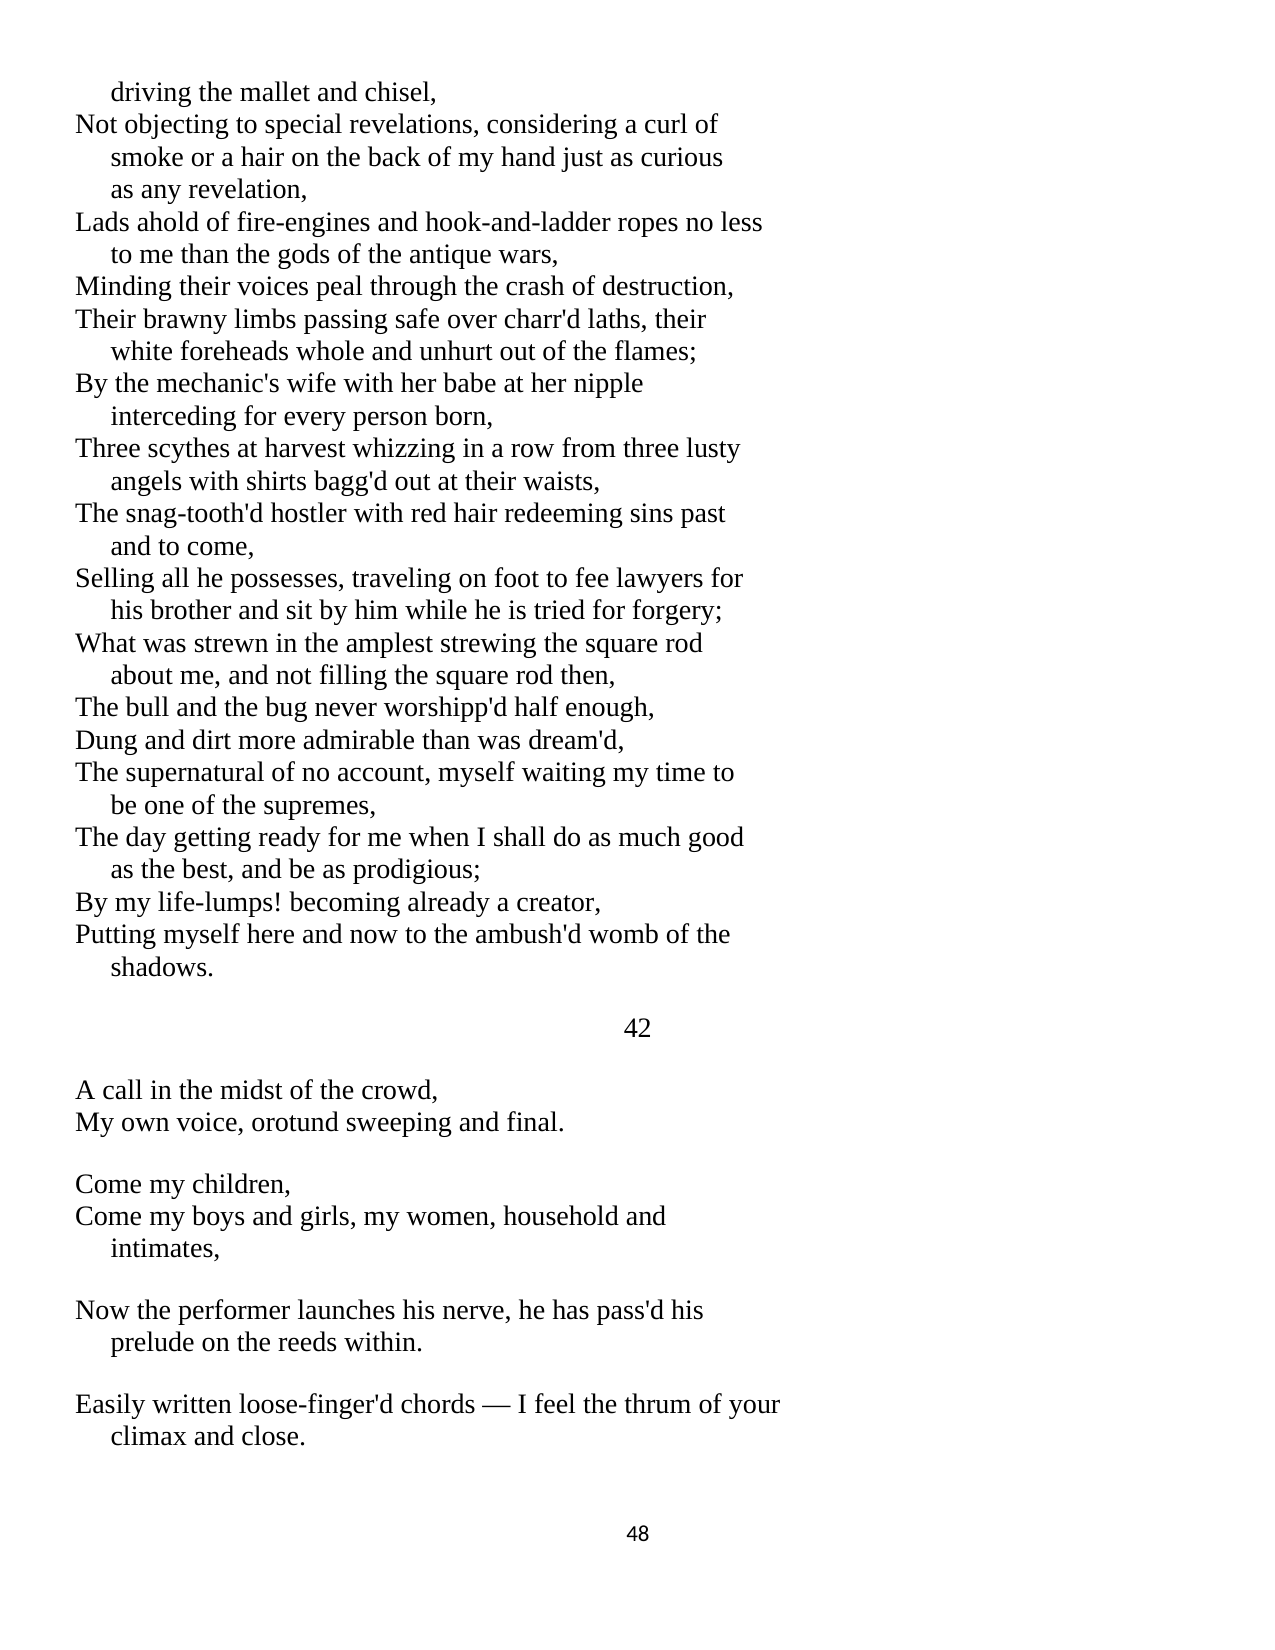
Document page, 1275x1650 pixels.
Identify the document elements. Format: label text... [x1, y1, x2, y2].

text Now the performer launches his nerve, he has pass'd his prelude on the reeds within. [75, 1293, 1200, 1358]
text 42 [75, 1011, 1200, 1044]
text Easily written loose-finger'd chords — I feel the thrum of your climax and close. [75, 1387, 1200, 1452]
text A call in the midst of the crowd, My own voice, orotund sweeping and final. [75, 1073, 1200, 1138]
text Come my children, Come my boys and girls, my women, household and intimates, [75, 1167, 1200, 1264]
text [75, 75, 1200, 982]
